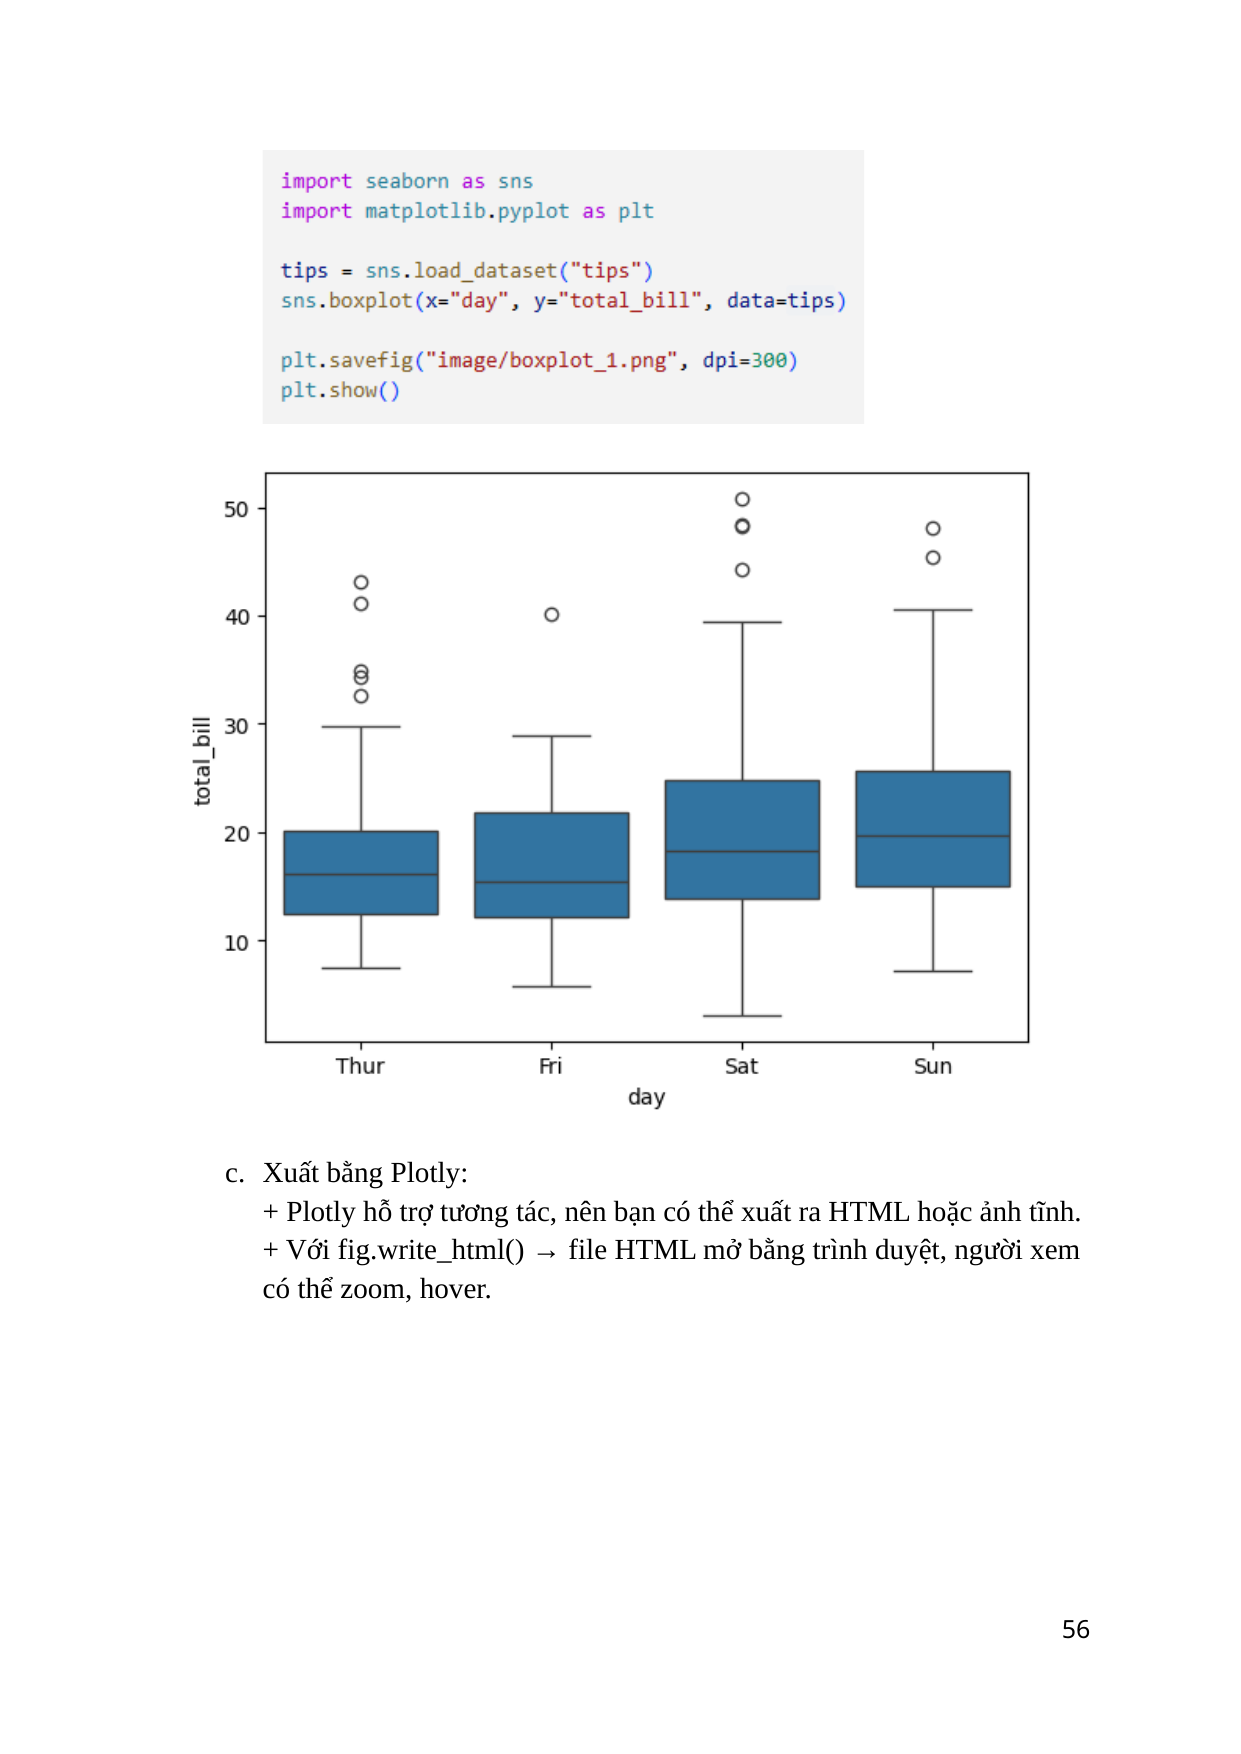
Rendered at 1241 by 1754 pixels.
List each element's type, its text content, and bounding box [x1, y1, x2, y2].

picture [150, 445, 1091, 1134]
list Xuất bằng Plotly: [225, 1155, 1090, 1189]
picture [262, 150, 865, 424]
list + Plotly hỗ trợ tương tác, nên bạn có thể xuất ra HTML hoặc ảnh tĩnh. [262, 1194, 1090, 1227]
list + Với fig.write_html() → file HTML mở bằng trình duyệt, người xem có thể zoom, hover. [262, 1232, 1090, 1304]
